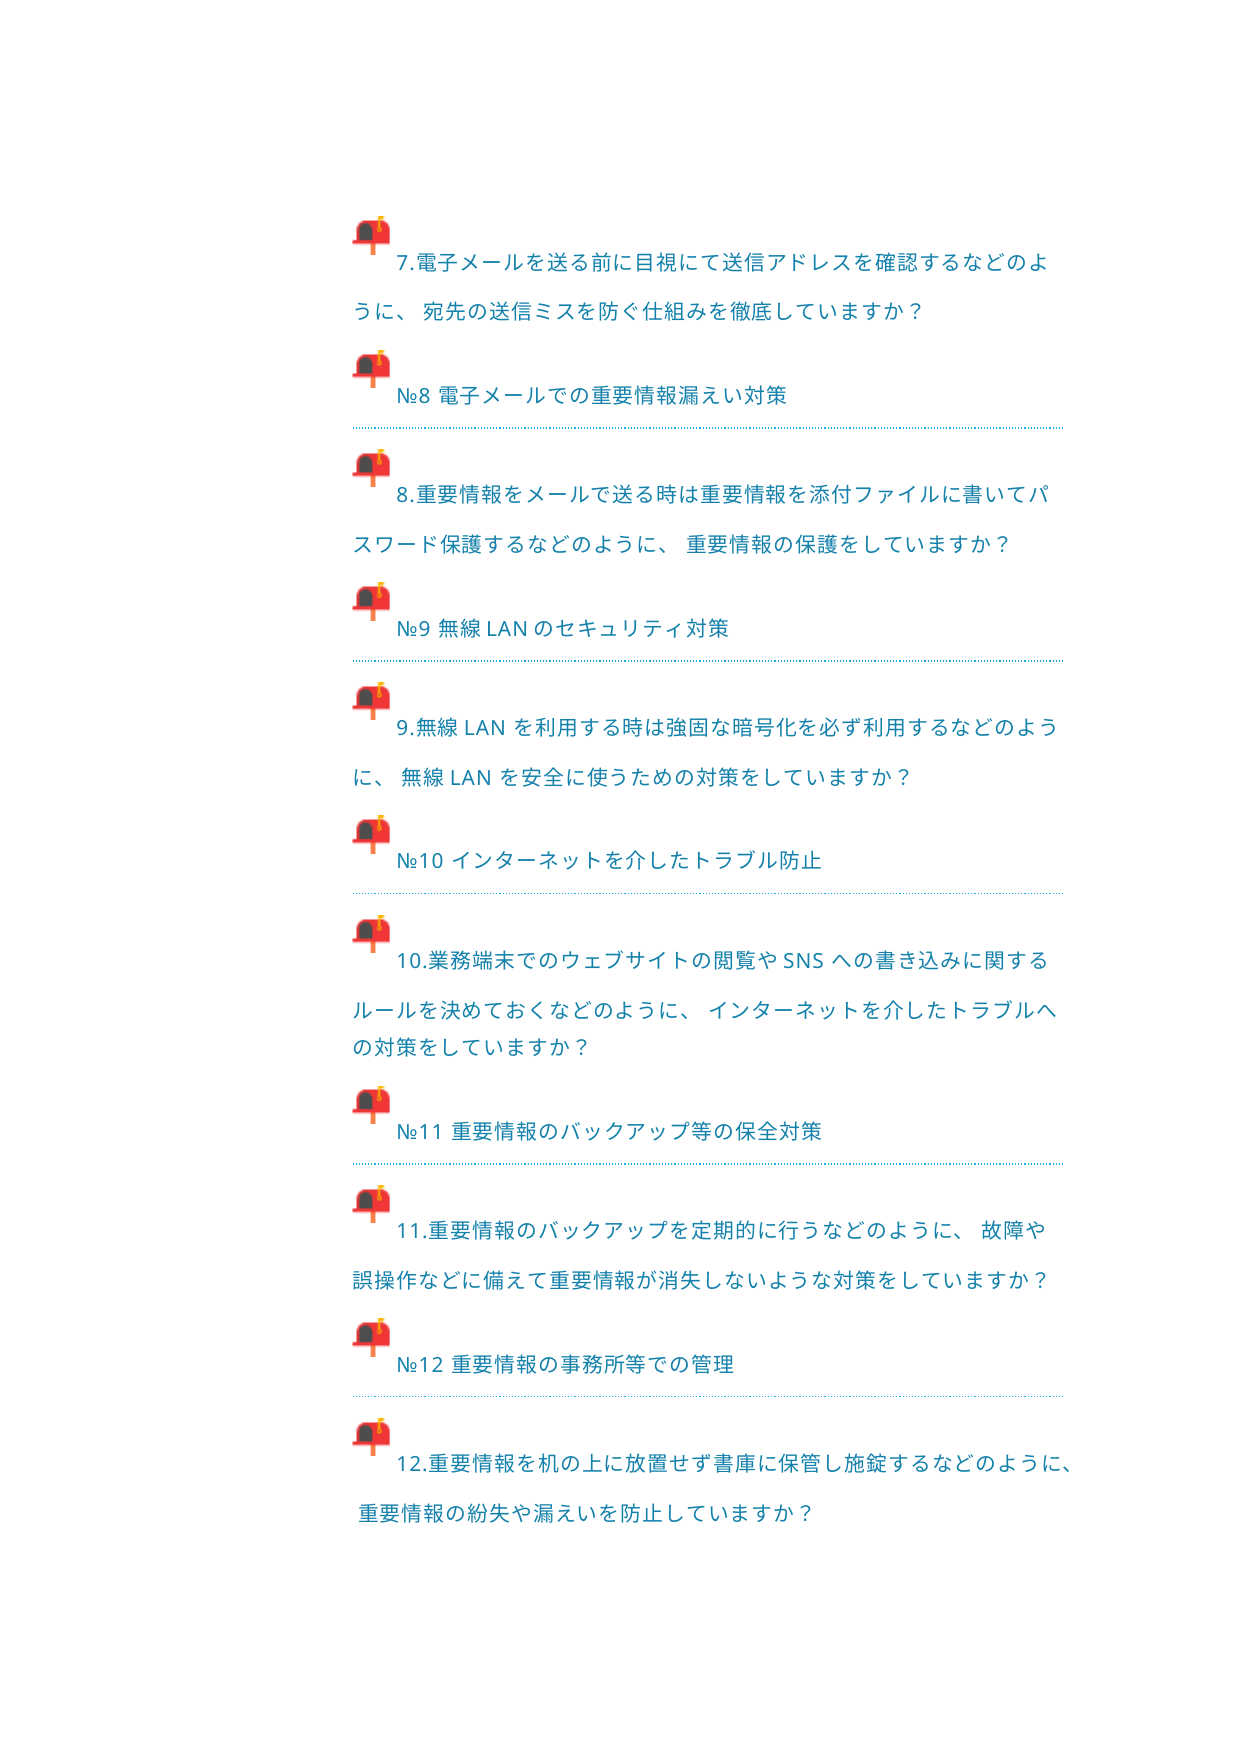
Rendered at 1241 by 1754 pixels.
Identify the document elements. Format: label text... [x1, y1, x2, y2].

picture [352, 682, 390, 720]
text №8 電子メールでの重要情報漏えい対策 [352, 350, 1063, 429]
text 11.重要情報のバックアップを定期的に行うなどのように、 故障や誤操作などに備えて重要情報が消失しないような対策をしていますか？ [352, 1186, 1063, 1298]
picture [352, 582, 390, 621]
picture [352, 350, 390, 388]
text №11 重要情報のバックアップ等の保全対策 [352, 1086, 1063, 1165]
text 8.重要情報をメールで送る時は重要情報を添付ファイルに書いてパスワード保護するなどのように、 重要情報の保護をしていますか？ [352, 449, 1063, 562]
picture [352, 1418, 390, 1456]
picture [352, 1086, 390, 1124]
picture [352, 815, 390, 854]
picture [352, 449, 390, 487]
text 10.業務端末でのウェブサイトの閲覧やSNS への書き込みに関するルールを決めておくなどのように、 インターネットを介したトラブルへの対策をしていますか？ [352, 915, 1063, 1065]
text №9 無線LANのセキュリティ対策 [352, 583, 1063, 662]
picture [352, 1318, 390, 1357]
picture [352, 1185, 390, 1223]
picture [352, 216, 390, 255]
picture [352, 915, 390, 953]
text №12 重要情報の事務所等での管理 [352, 1319, 1063, 1397]
text №10 インターネットを介したトラブル防止 [352, 816, 1063, 894]
text 7.電子メールを送る前に目視にて送信アドレスを確認するなどのように、 宛先の送信ミスを防ぐ仕組みを徹底していますか？ [352, 217, 1063, 329]
text 9.無線LAN を利用する時は強固な暗号化を必ず利用するなどのように、 無線LAN を安全に使うための対策をしていますか？ [352, 682, 1063, 795]
text 12.重要情報を机の上に放置せず書庫に保管し施錠するなどのように、 重要情報の紛失や漏えいを防止していますか？ [352, 1418, 1063, 1531]
